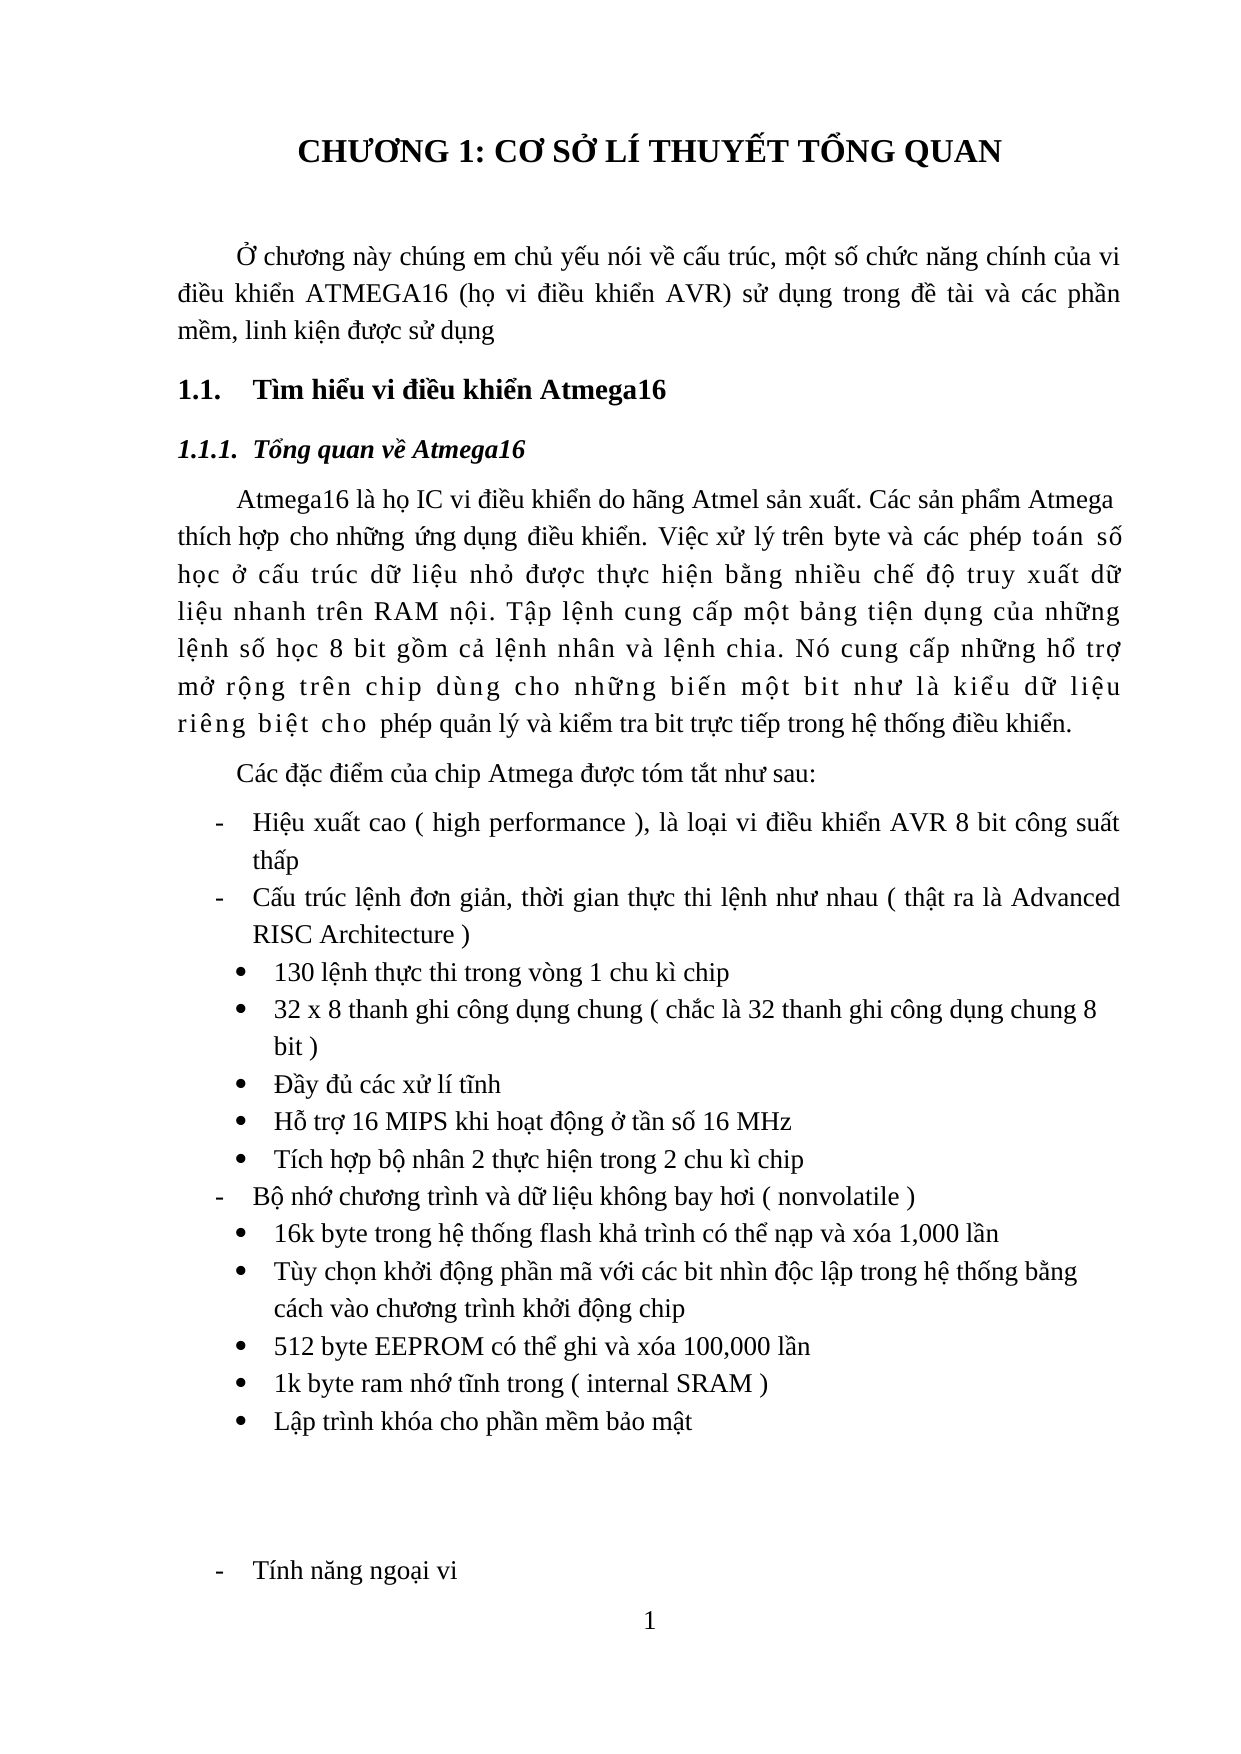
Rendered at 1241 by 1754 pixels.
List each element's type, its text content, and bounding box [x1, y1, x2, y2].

list 1k byte ram nhớ tĩnh trong ( internal SRAM ) [236, 1367, 1122, 1398]
text Atmega16 là họ IC vi điều khiển do hãng Atmel sản xuất. Các sản phẩm Atmega thích hợp cho những ứng dụng điều khiển. Việc xử lý trên byte và các phép toán số học ở cấu trúc dữ liệu nhỏ được thực hiện bằng nhiều chế độ truy xuất dữ liệu nhanh trên RAM nội. Tập lệnh cung cấp một bảng tiện dụng của những lệnh số học 8 bit gồm cả lệnh nhân và lệnh chia. Nó cung cấp những hổ trợ mở rộng trên chip dùng cho những biến một bit như là kiểu dữ liệu riêng biệt cho phép quản lý và kiểm tra bit trực tiếp trong hệ thống điều khiển. [177, 483, 1122, 533]
list Bộ nhớ chương trình và dữ liệu không bay hơi ( nonvolatile ) [215, 1180, 1122, 1211]
list 32 x 8 thanh ghi công dụng chung ( chắc là 32 thanh ghi công dụng chung 8 bit ) [236, 993, 1122, 1062]
text Ở chương này chúng em chủ yếu nói về cấu trúc, một số chức năng chính của vi điều khiển ATMEGA16 (họ vi điều khiển AVR) sử dụng trong đề tài và các phần mềm, linh kiện được sử dụng [177, 239, 1122, 345]
subtitle Tổng quan về Atmega16 [177, 433, 1122, 464]
list Tùy chọn khởi động phần mã với các bit nhìn độc lập trong hệ thống bằng cách vào chương trình khởi động chip [236, 1255, 1122, 1324]
list 16k byte trong hệ thống flash khả trình có thể nạp và xóa 1,000 lần [236, 1218, 1122, 1249]
list Tính năng ngoại vi [215, 1554, 1122, 1586]
list Lập trình khóa cho phần mềm bảo mật [236, 1405, 1122, 1436]
list Cấu trúc lệnh đơn giản, thời gian thực thi lệnh như nhau ( thật ra là Advanced RISC Architecture ) [215, 881, 1122, 949]
text Các đặc điểm của chip Atmega được tóm tắt như sau: [177, 757, 1122, 788]
list Tích hợp bộ nhân 2 thực hiện trong 2 chu kì chip [236, 1143, 1122, 1174]
list Hỗ trợ 16 MIPS khi hoạt động ở tần số 16 MHz [236, 1105, 1122, 1137]
subtitle Tìm hiểu vi điều khiển Atmega16 [177, 372, 1122, 406]
list Đầy đủ các xử lí tĩnh [236, 1068, 1122, 1099]
list 512 byte EEPROM có thể ghi và xóa 100,000 lần [236, 1330, 1122, 1361]
subtitle CHƯƠNG 1: CƠ SỞ LÍ THUYẾT TỔNG QUAN [177, 131, 1122, 169]
text Atmega16 là họ IC vi điều khiển do hãng Atmel sản xuất. Các sản phẩm Atmega thích hợp cho những ứng dụng điều khiển. Việc xử lý trên byte và các phép toán số học ở cấu trúc dữ liệu nhỏ được thực hiện bằng nhiều chế độ truy xuất dữ liệu nhanh trên RAM nội. Tập lệnh cung cấp một bảng tiện dụng của những lệnh số học 8 bit gồm cả lệnh nhân và lệnh chia. Nó cung cấp những hổ trợ mở rộng trên chip dùng cho những biến một bit như là kiểu dữ liệu riêng biệt cho phép quản lý và kiểm tra bit trực tiếp trong hệ thống điều khiển. [177, 701, 1122, 738]
list 130 lệnh thực thi trong vòng 1 chu kì chip [236, 956, 1122, 987]
list Hiệu xuất cao ( high performance ), là loại vi điều khiển AVR 8 bit công suất thấp [215, 806, 1122, 875]
